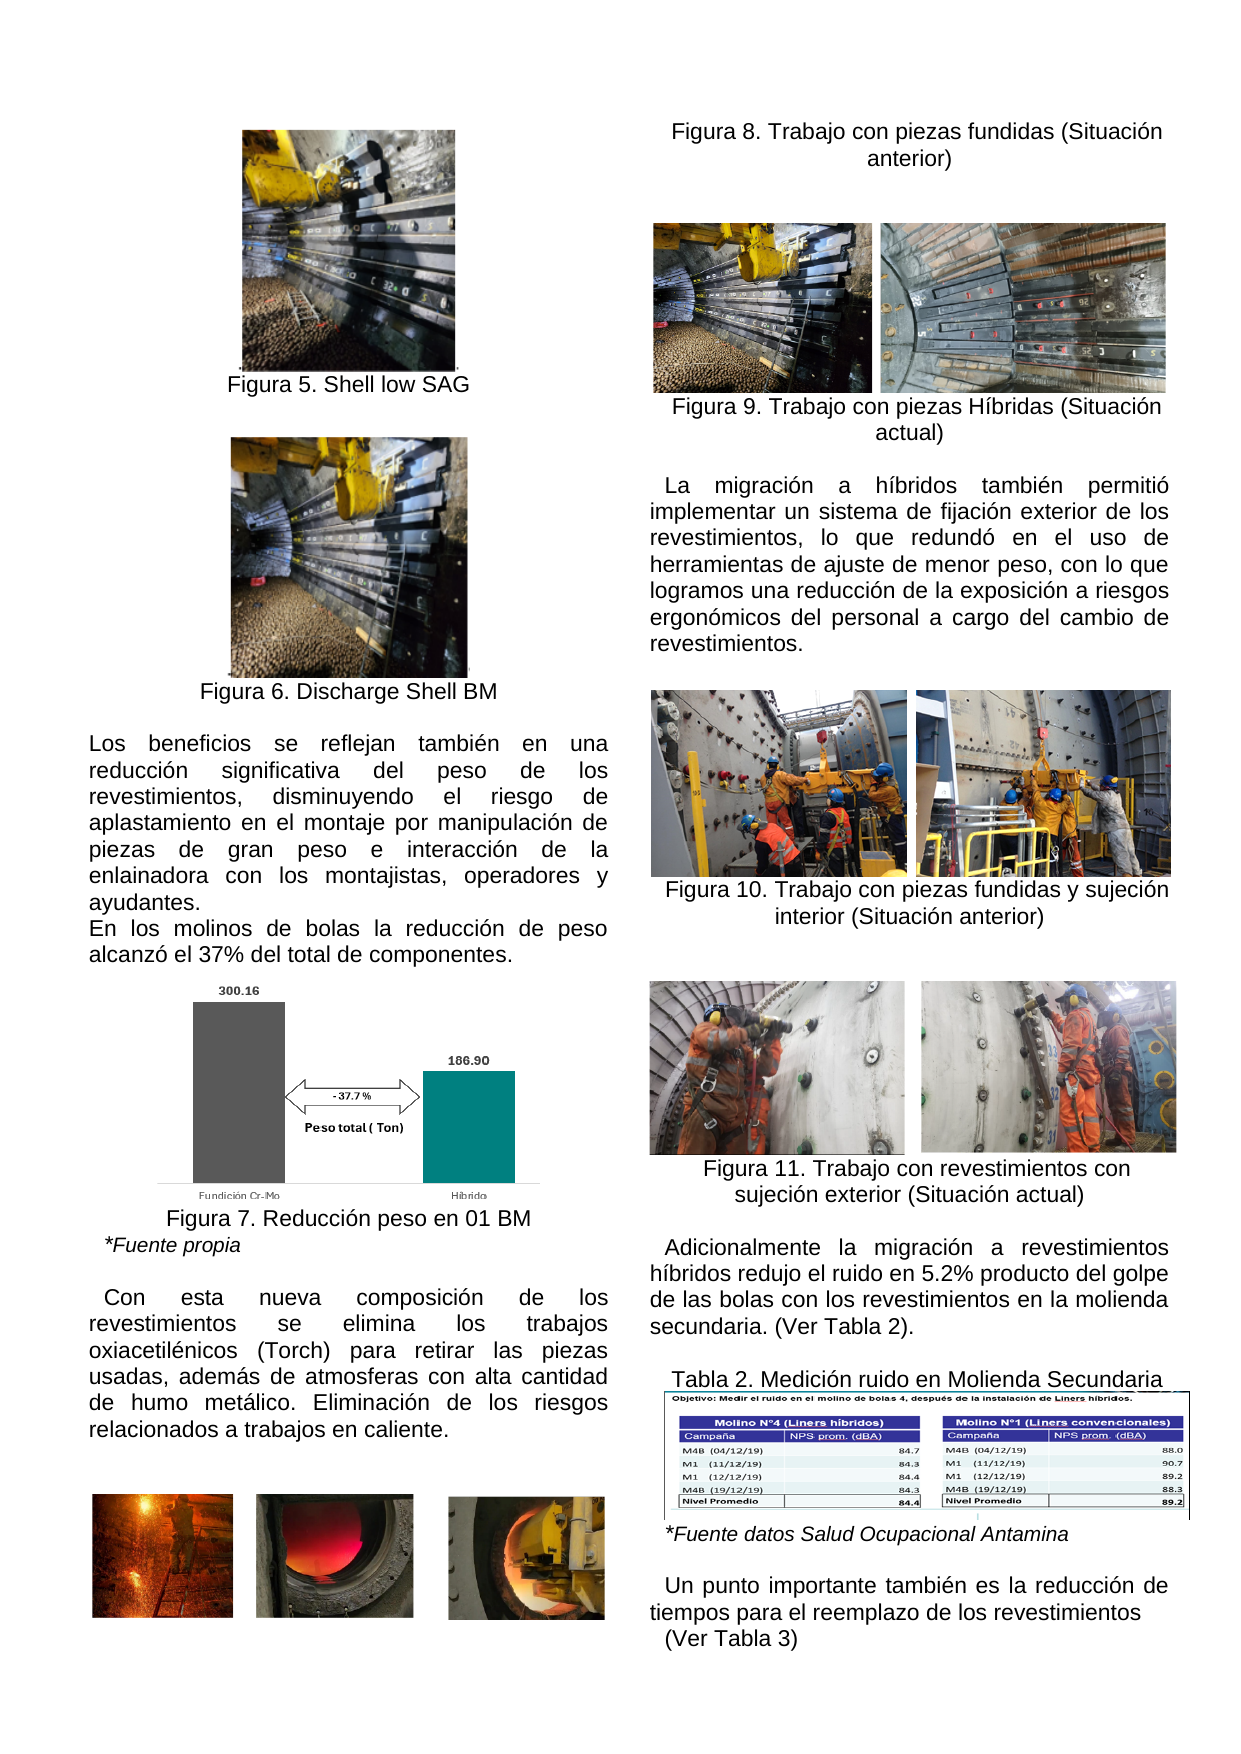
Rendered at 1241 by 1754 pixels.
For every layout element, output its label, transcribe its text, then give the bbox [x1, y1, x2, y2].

text Figura 6. Discharge Shell BM [89, 678, 608, 704]
picture [664, 1391, 1192, 1520]
picture [227, 424, 470, 678]
text Figura 11. Trabajo con revestimientos con sujeción exterior (Situación actual) [649, 1155, 1169, 1207]
text (Ver Tabla 3) [649, 1625, 1169, 1651]
text Figura 5. Shell low SAG [89, 371, 608, 398]
picture [653, 223, 1166, 393]
text *Fuente propia [89, 1231, 608, 1258]
text *Fuente datos Salud Ocupacional Antamina [649, 1519, 1169, 1546]
text Figura 7. Reducción peso en 01 BM [89, 1205, 608, 1231]
text Con esta nueva composición de los revestimientos se elimina los trabajos oxiacetilénicos (Torch) para retirar las piezas usadas, además de atmosferas con alta cantidad de humo metálico. Eliminación de los riesgos relacionados a trabajos en caliente. [89, 1284, 608, 1442]
picture [649, 981, 1177, 1155]
picture [92, 1494, 605, 1620]
picture [649, 682, 1177, 877]
text Figura 9. Trabajo con piezas Híbridas (Situación actual) [649, 393, 1169, 445]
picture [157, 967, 540, 1205]
text Tabla 2. Medición ruido en Molienda Secundaria [649, 1366, 1169, 1392]
picture [238, 118, 459, 372]
text En los molinos de bolas la reducción de peso alcanzó el 37% del total de componentes. [89, 915, 608, 967]
text Los beneficios se reflejan también en una reducción significativa del peso de los revestimientos, disminuyendo el riesgo de aplastamiento en el montaje por manipulación de piezas de gran peso e interacción de la enlainadora con los montajistas, operadores y ayudantes. [89, 730, 608, 915]
text Figura 10. Trabajo con piezas fundidas y sujeción interior (Situación anterior) [649, 877, 1169, 929]
text La migración a híbridos también permitió implementar un sistema de fijación exterior de los revestimientos, lo que redundó en el uso de herramientas de ajuste de menor peso, con lo que logramos una reducción de la exposición a riesgos ergonómicos del personal a cargo del cambio de revestimientos. [649, 472, 1169, 656]
text Adicionalmente la migración a revestimientos híbridos redujo el ruido en 5.2% producto del golpe de las bolas con los revestimientos en la molienda secundaria. (Ver Tabla 2). [649, 1234, 1169, 1339]
text Figura 8. Trabajo con piezas fundidas (Situación anterior) [649, 118, 1169, 171]
text Un punto importante también es la reducción de tiempos para el reemplazo de los revestimientos [649, 1572, 1169, 1625]
